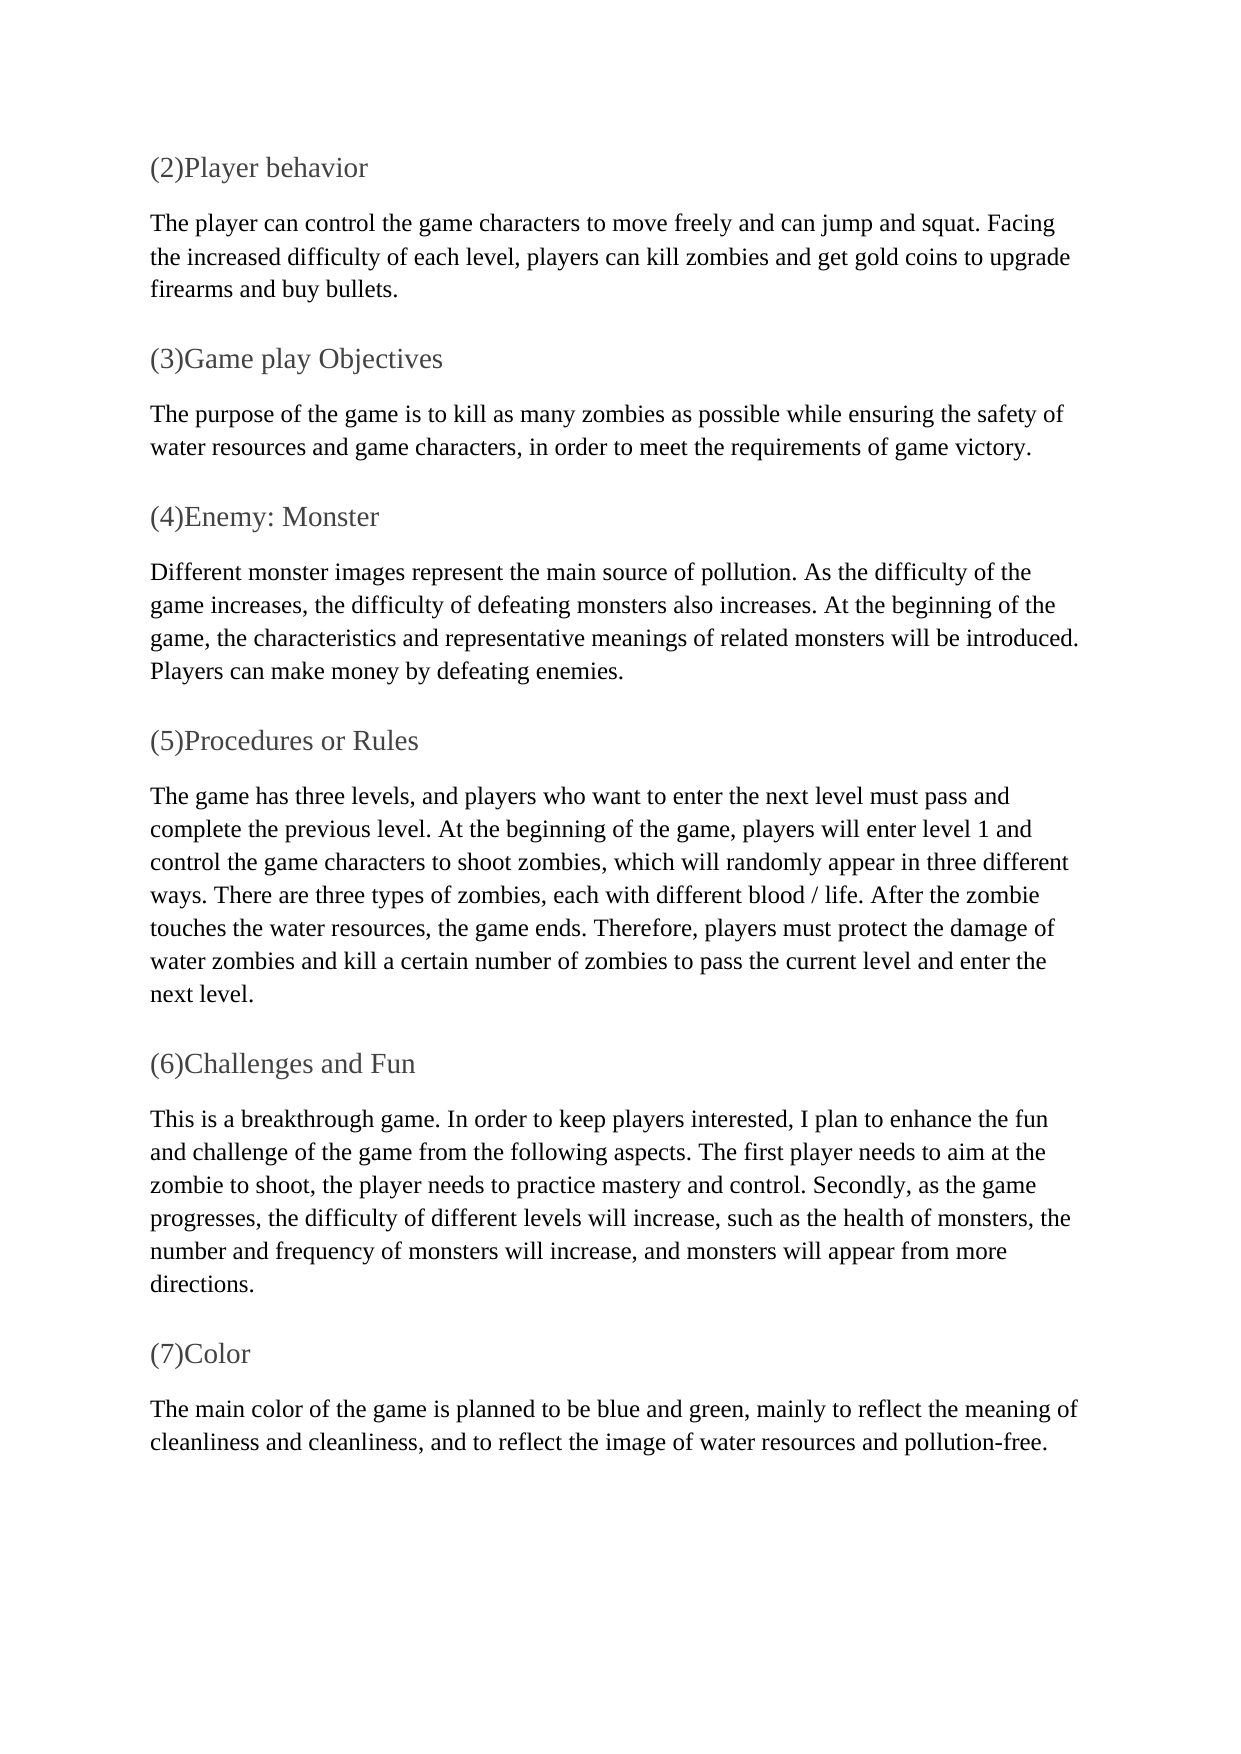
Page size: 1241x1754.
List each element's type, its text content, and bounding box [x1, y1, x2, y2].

subtitle (2)Player behavior [150, 150, 1090, 183]
text The purpose of the game is to kill as many zombies as possible while ensuring the safety of water resources and game characters, in order to meet the requirements of game victory. [150, 399, 1090, 461]
subtitle (4)Enemy: Monster [150, 499, 1090, 532]
text The game has three levels, and players who want to enter the next level must pass and complete the previous level. At the beginning of the game, players will enter level 1 and control the game characters to shoot zombies, which will randomly appear in three different ways. There are three types of zombies, each with different blood / life. After the zombie touches the water resources, the game ends. Therefore, players must protect the damage of water zombies and kill a certain number of zombies to pass the current level and enter the next level. [150, 781, 1090, 1008]
text The player can control the game characters to move freely and can jump and squat. Facing the increased difficulty of each level, players can kill zombies and get gold coins to upgrade firearms and buy bullets. [150, 208, 1090, 303]
subtitle (5)Procedures or Rules [150, 723, 1090, 756]
text This is a breakthrough game. In order to keep players interested, I plan to enhance the fun and challenge of the game from the following aspects. The first player needs to aim at the zombie to shoot, the player needs to practice mastery and control. Secondly, as the game progresses, the difficulty of different levels will increase, such as the health of monsters, the number and frequency of monsters will increase, and monsters will appear from more directions. [150, 1104, 1090, 1298]
text Different monster images represent the main source of pollution. As the difficulty of the game increases, the difficulty of defeating monsters also increases. At the beginning of the game, the characteristics and representative meanings of related monsters will be introduced. Players can make money by defeating enemies. [150, 557, 1090, 685]
subtitle (6)Challenges and Fun [150, 1046, 1090, 1079]
subtitle (3)Game play Objectives [150, 341, 1090, 374]
subtitle (7)Color [150, 1336, 1090, 1369]
text The main color of the game is planned to be blue and green, mainly to reflect the meaning of cleanliness and cleanliness, and to reflect the image of water resources and pollution-free. [150, 1394, 1090, 1456]
